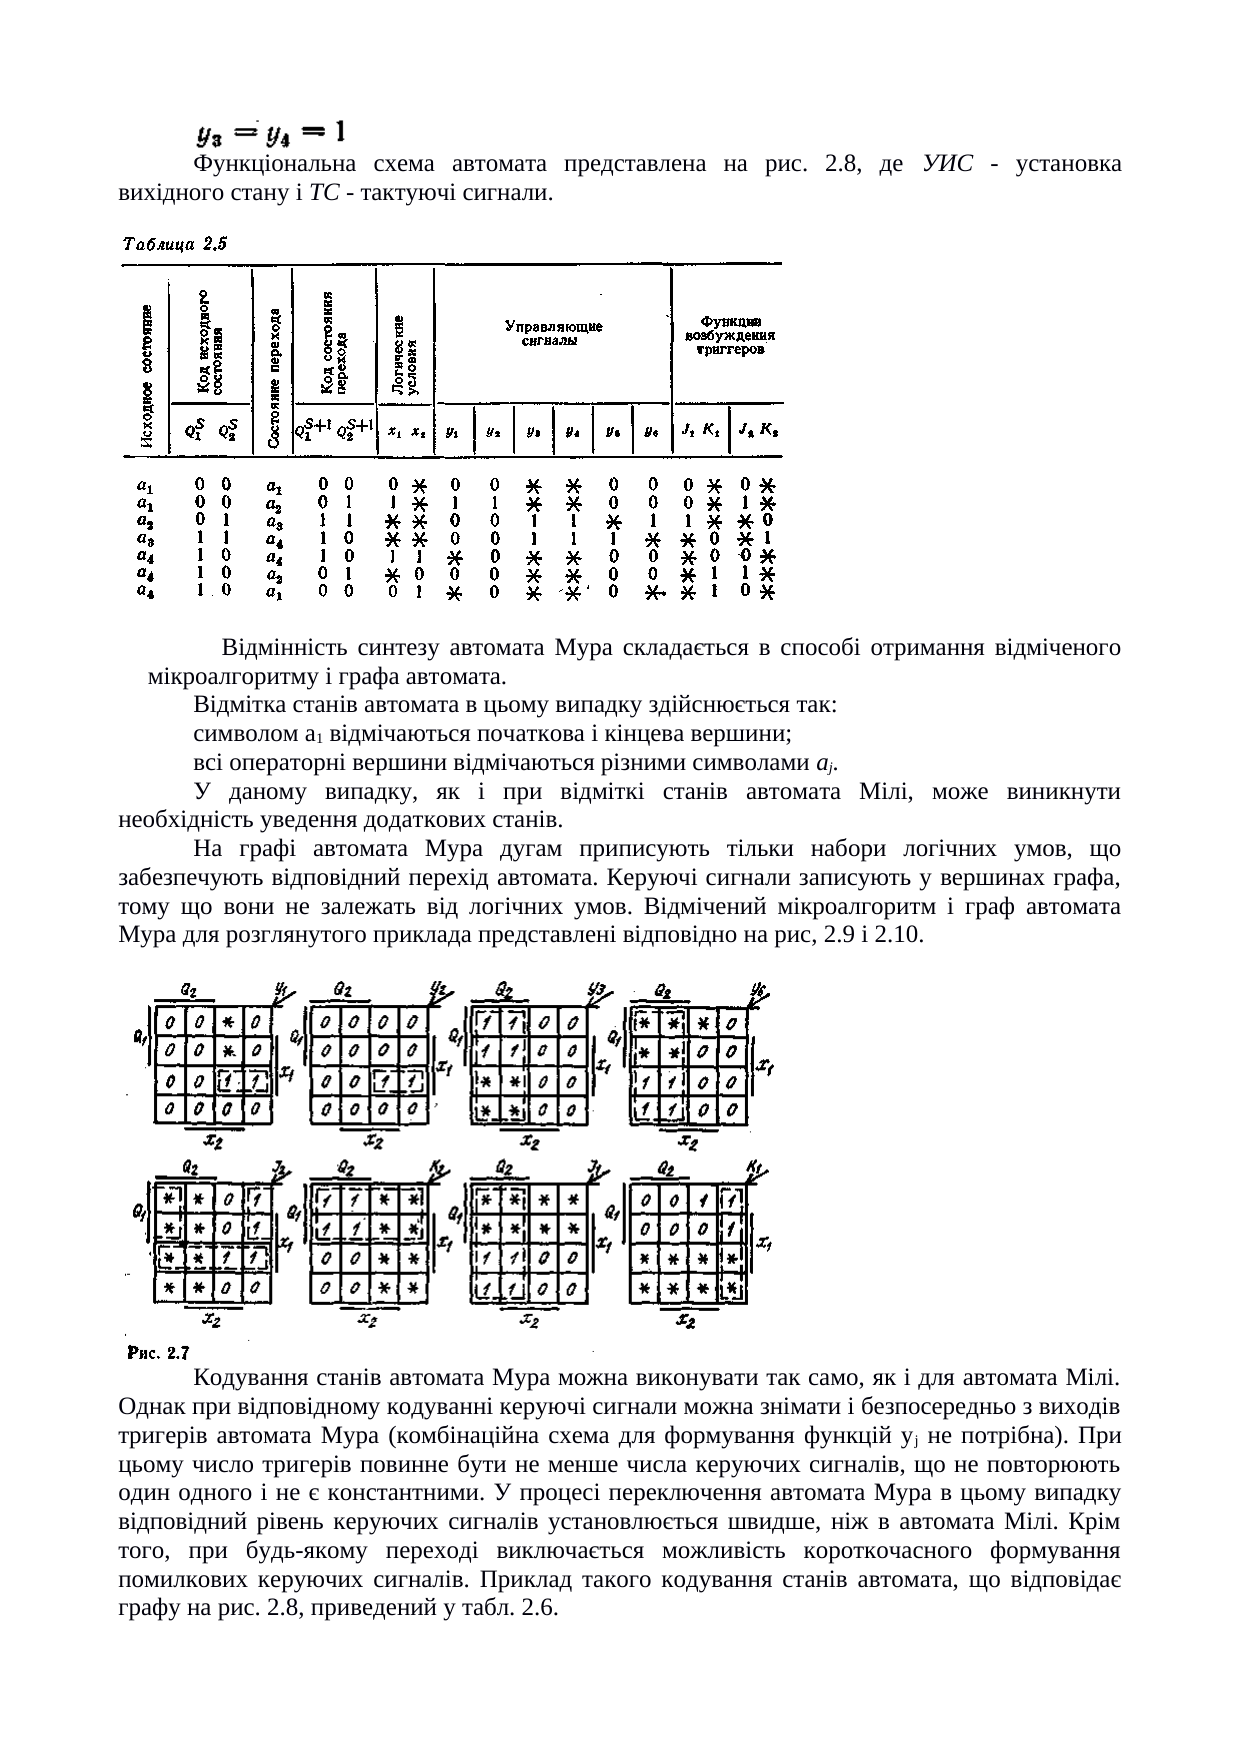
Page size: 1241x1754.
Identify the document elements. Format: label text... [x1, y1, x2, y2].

text У даному випадку, як і при відміткі станів автомата Мілі, може виникнути необхідність уведення додаткових станів. [118, 776, 1122, 833]
text символом a1 відмічаються початкова і кінцева вершини; [118, 718, 1122, 747]
text На графі автомата Мура дугам приписують тільки набори логічних умов, що забезпечують відповідний перехід автомата. Керуючі сигнали записують у вершинах графа, тому що вони не залежать від логічних умов. Відмічений мікроалгоритм і граф автомата Мура для розглянутого приклада представлені відповідно на рис, 2.9 і 2.10. [118, 833, 1122, 948]
text Кодування станів автомата Мура можна виконувати так само, як і для автомата Мілі. Однак при відповідному кодуванні керуючі сигнали можна знімати і безпосередньо з виходів тригерів автомата Мура (комбінаційна схема для формування функцій yj не потрібна). При цьому число тригерів повинне бути не менше числа керуючих сигналів, що не повторюють один одного і не є константними. У процесі переключення автомата Мура в цьому випадку відповідний рівень керуючих сигналів установлюється швидше, ніж в автомата Мілі. Крім того, при будь-якому переході виключається можливість короткочасного формування помилкових керуючих сигналів. Приклад такого кодування станів автомата, що відповідає графу на рис. 2.8, приведений у табл. 2.6. [118, 1362, 1122, 1621]
picture [118, 234, 787, 604]
text Функціональна схема автомата представлена на рис. 2.8, де УИС - установка вихідного стану і ТС - тактуючі сигнали. [118, 148, 1122, 206]
picture [118, 977, 780, 1363]
text всі операторні вершини відмічаються різними символами аj. [118, 747, 1122, 776]
picture [193, 118, 347, 149]
text Відмінність синтезу автомата Мура складається в способі отримання відміченого мікроалгоритму і графа автомата. [148, 632, 1122, 689]
text Відмітка станів автомата в цьому випадку здійснюється так: [118, 689, 1122, 718]
